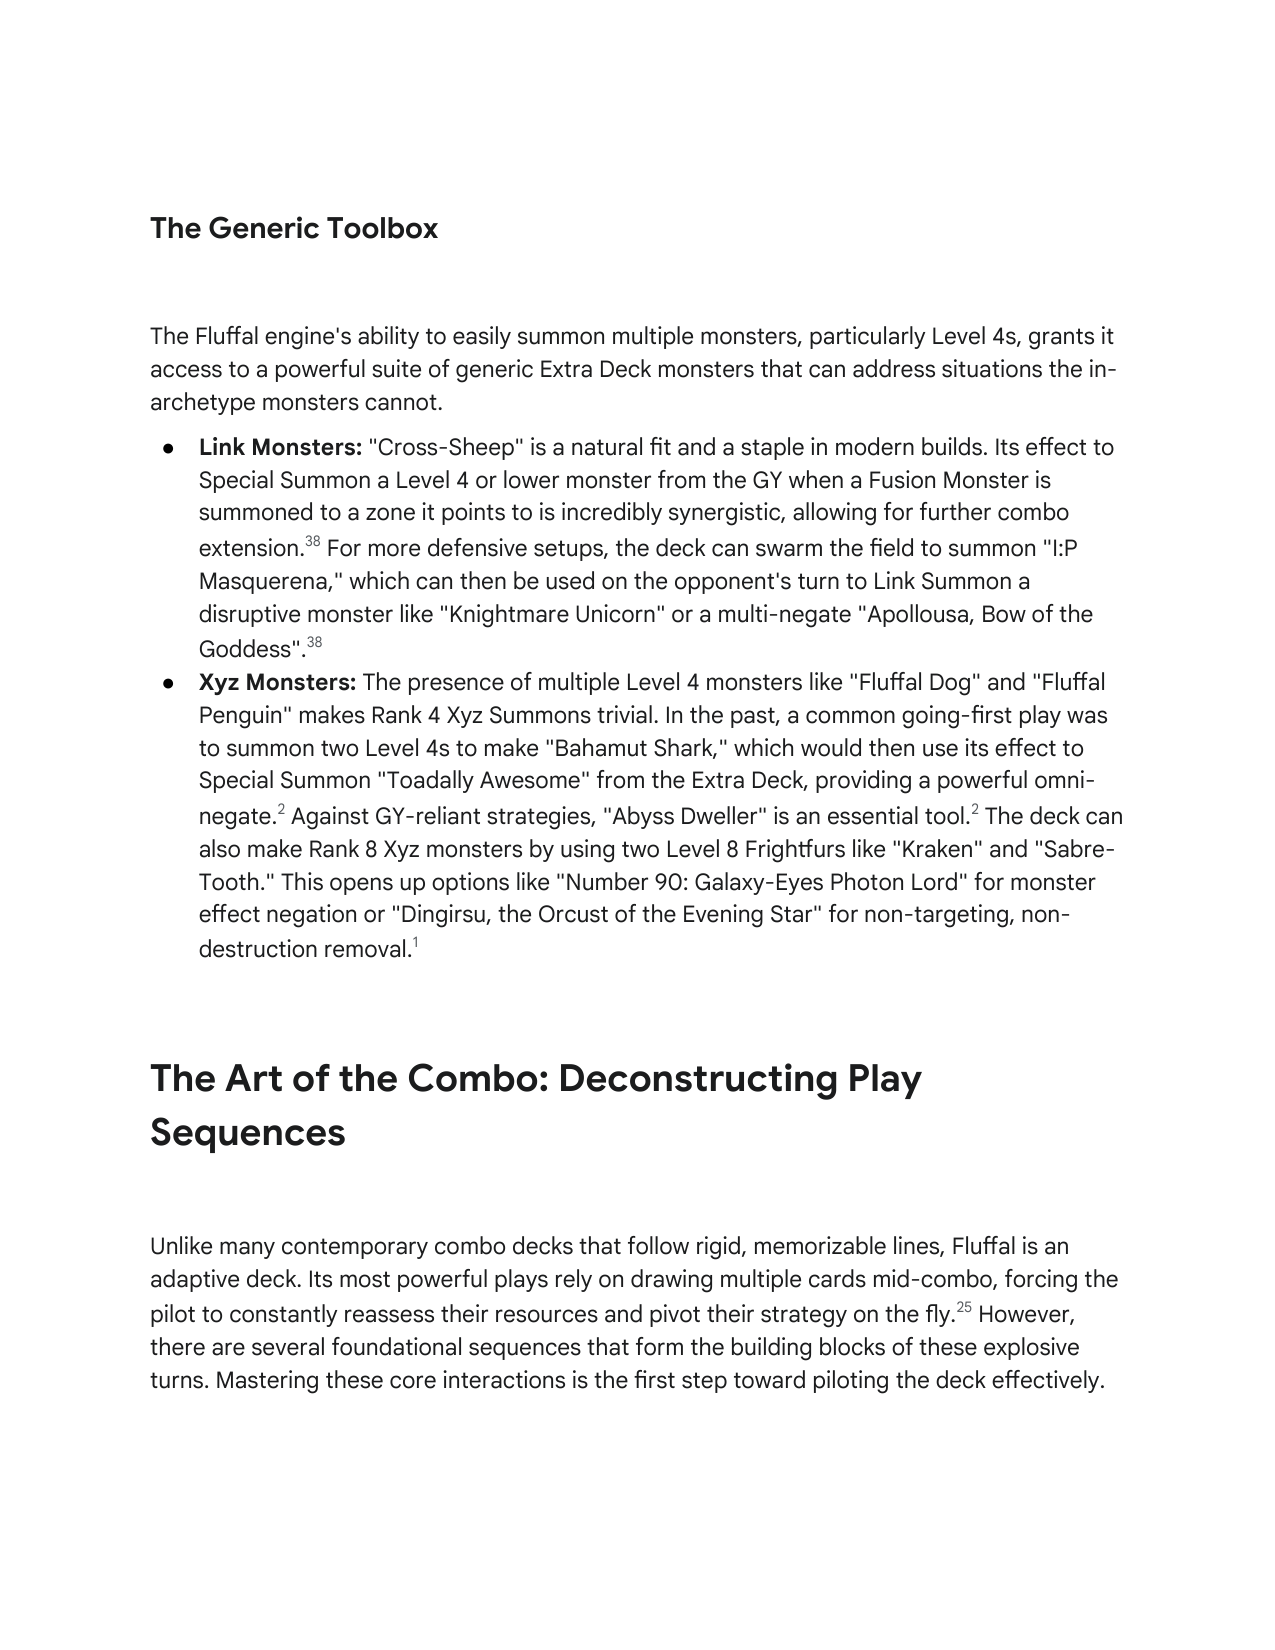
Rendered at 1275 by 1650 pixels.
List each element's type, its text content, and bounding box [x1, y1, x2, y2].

text Unlike many contemporary combo decks that follow rigid, memorizable lines, Fluffal is an adaptive deck. Its most powerful plays rely on drawing multiple cards mid-combo, forcing the pilot to constantly reassess their resources and pivot their strategy on the fly.25 However, there are several foundational sequences that form the building blocks of these explosive turns. Mastering these core interactions is the first step toward piloting the deck effectively. [150, 1232, 1125, 1395]
list Xyz Monsters: The presence of multiple Level 4 monsters like "Fluffal Dog" and "Fluffal Penguin" makes Rank 4 Xyz Summons trivial. In the past, a common going-first play was to summon two Level 4s to make "Bahamut Shark," which would then use its effect to Special Summon "Toadally Awesome" from the Extra Deck, providing a powerful omni-negate.2 Against GY-reliant strategies, "Abyss Dweller" is an essential tool.2 The deck can also make Rank 8 Xyz monsters by using two Level 8 Frightfurs like "Kraken" and "Sabre-Tooth." This opens up options like "Number 90: Galaxy-Eyes Photon Lord" for monster effect negation or "Dingirsu, the Orcust of the Evening Star" for non-targeting, non-destruction removal.1 [161, 669, 1125, 965]
subtitle The Generic Toolbox [150, 211, 1125, 247]
text The Fluffal engine's ability to easily summon multiple monsters, particularly Level 4s, grants it access to a powerful suite of generic Extra Deck monsters that can address situations the in-archetype monsters cannot. [150, 323, 1125, 417]
subtitle The Art of the Combo: Deconstructing Play Sequences [150, 1055, 1125, 1156]
list Link Monsters: "Cross-Sheep" is a natural fit and a staple in modern builds. Its effect to Special Summon a Level 4 or lower monster from the GY when a Fusion Monster is summoned to a zone it points to is incredibly synergistic, allowing for further combo extension.38 For more defensive setups, the deck can swarm the field to summon "I:P Masquerena," which can then be used on the opponent's turn to Link Summon a disruptive monster like "Knightmare Unicorn" or a multi-negate "Apollousa, Bow of the Goddess".38 [161, 433, 1125, 664]
